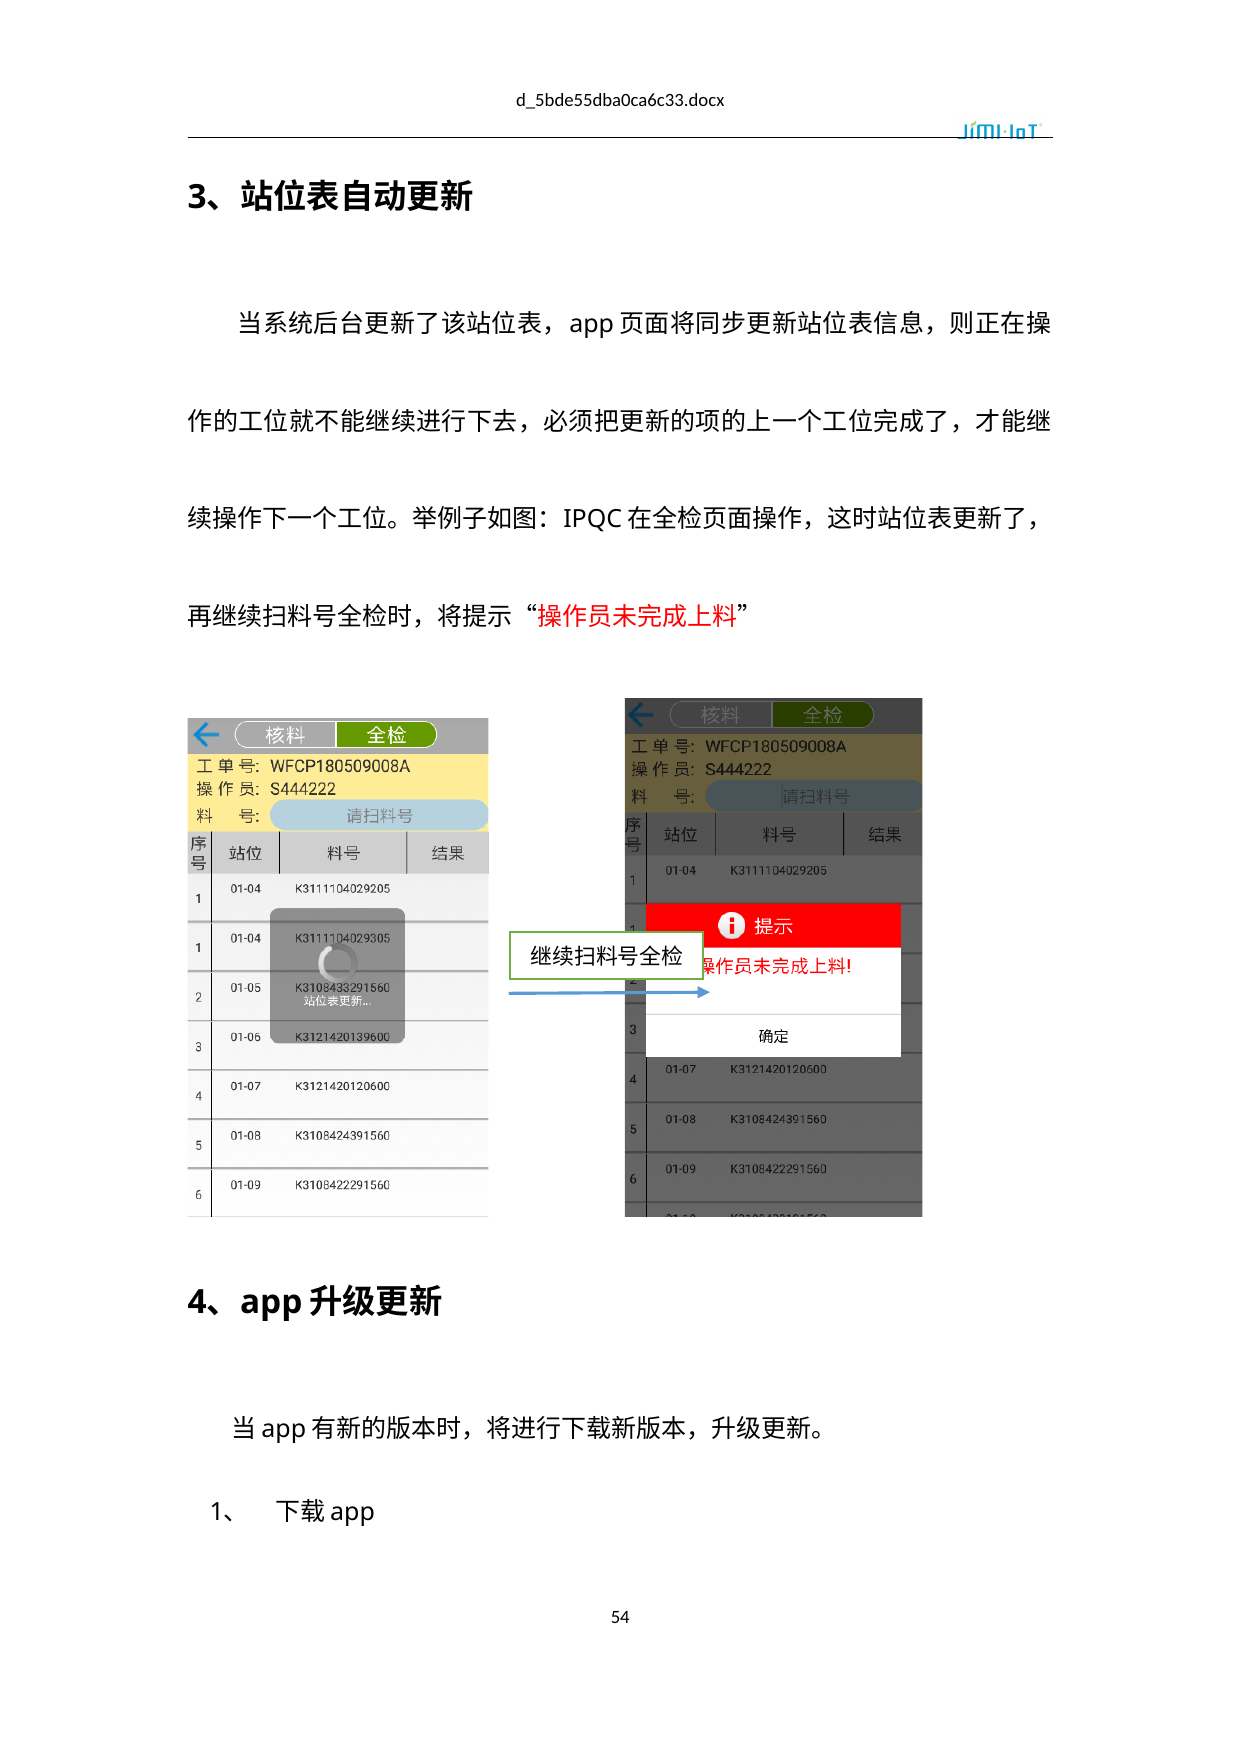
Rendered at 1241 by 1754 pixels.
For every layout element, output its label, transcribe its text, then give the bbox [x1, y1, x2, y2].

picture [987, 127, 991, 137]
subtitle 4、app升级更新 [187, 1267, 1053, 1332]
picture [980, 127, 984, 137]
text 当app有新的版本时，将进行下载新版本，升级更新。 [187, 1394, 1053, 1459]
picture [954, 138, 1047, 145]
picture [954, 117, 1047, 137]
subtitle 3、站位表自动更新 [187, 162, 1053, 227]
list 下载app [209, 1477, 1053, 1542]
picture [624, 698, 923, 1217]
text 当系统后台更新了该站位表，app页面将同步更新站位表信息，则正在操作的工位就不能继续进行下去，必须把更新的项的上一个工位完成了，才能继续操作下一个工位。举例子如图：IPQC在全检页面操作，这时站位表更新了，再继续扫料号全检时，将提示“操作员未完成上料” [187, 289, 1053, 647]
picture [187, 718, 489, 1217]
